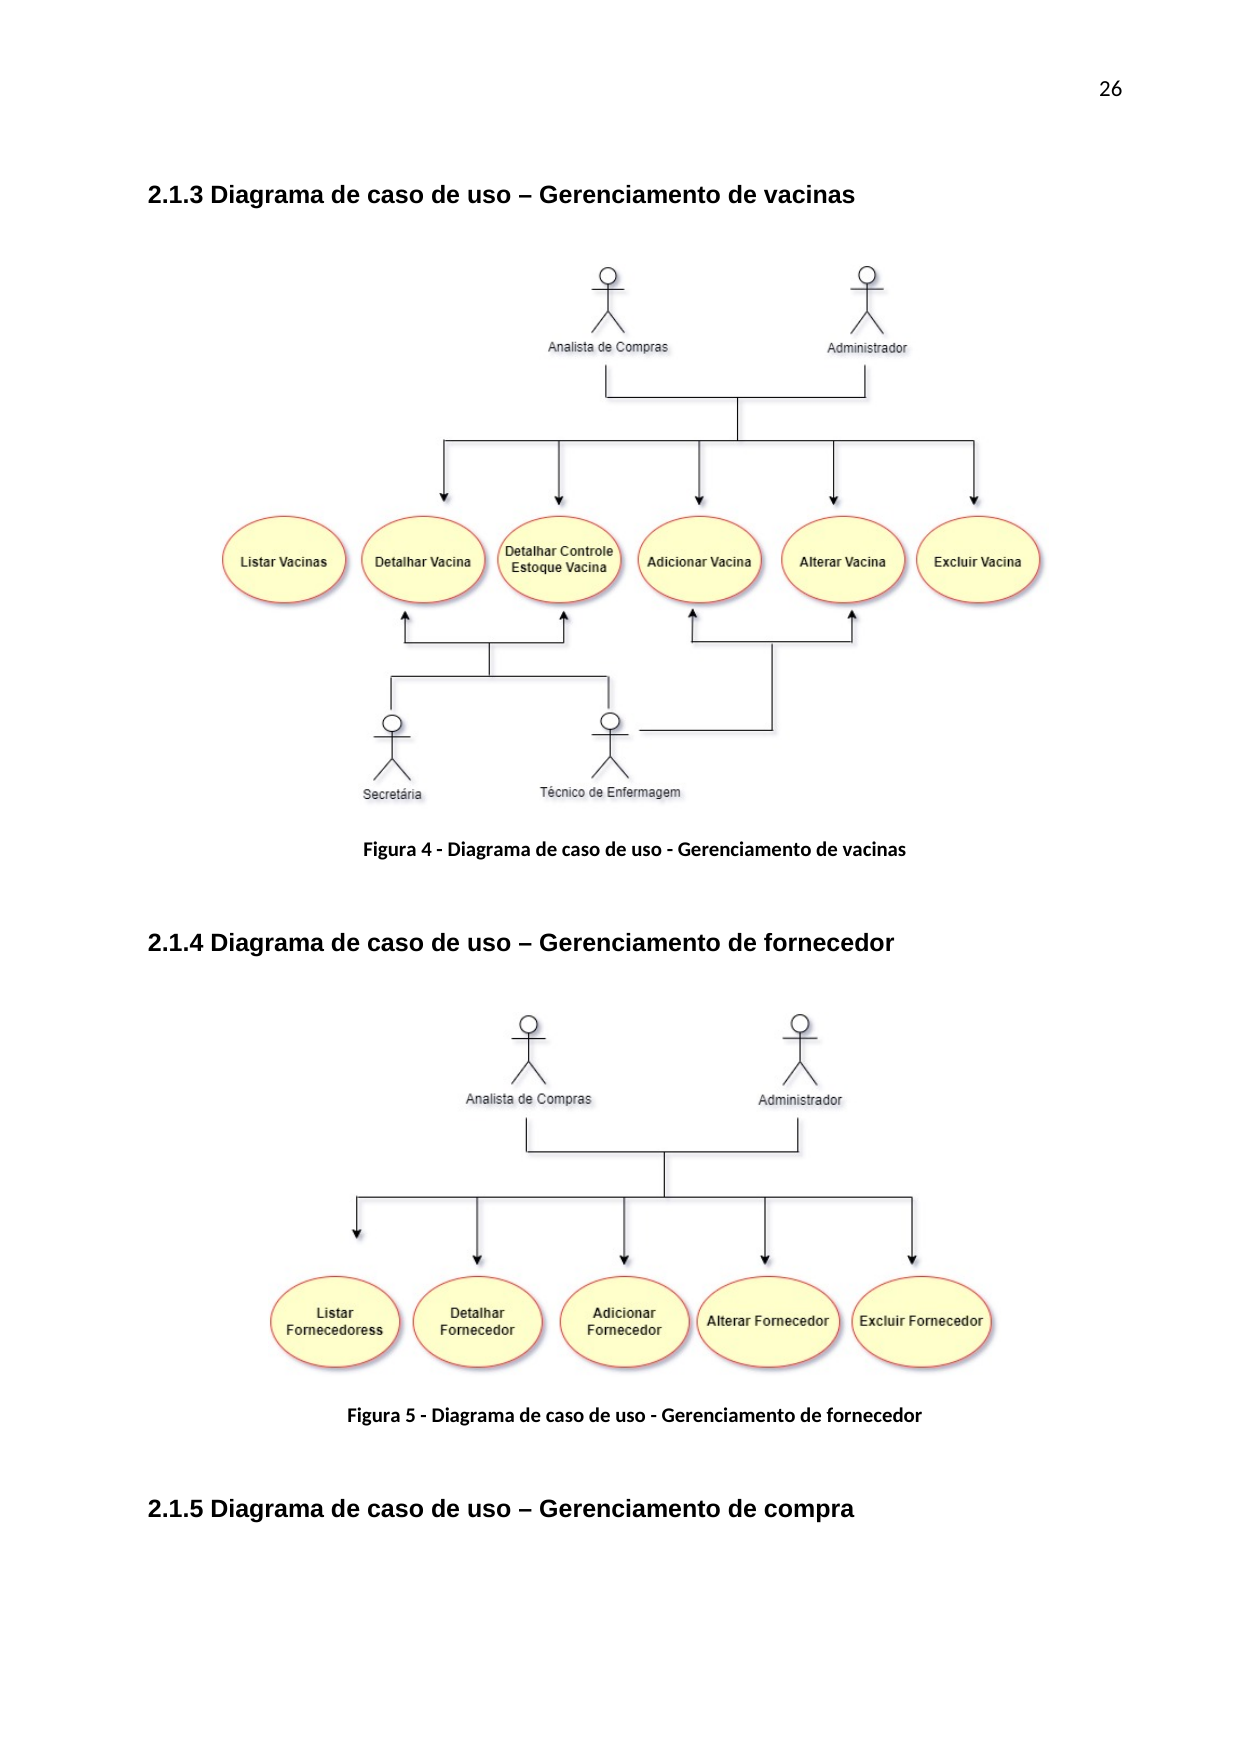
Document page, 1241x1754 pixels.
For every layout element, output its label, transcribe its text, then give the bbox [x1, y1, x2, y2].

text 2.1.4 Diagrama de caso de uso – Gerenciamento de fornecedor [148, 928, 1122, 957]
text 2.1.3 Diagrama de caso de uso – Gerenciamento de vacinas [148, 179, 1122, 208]
picture [220, 264, 1049, 812]
text 2.1.5 Diagrama de caso de uso – Gerenciamento de compra [148, 1494, 1122, 1523]
picture [268, 1012, 1002, 1378]
